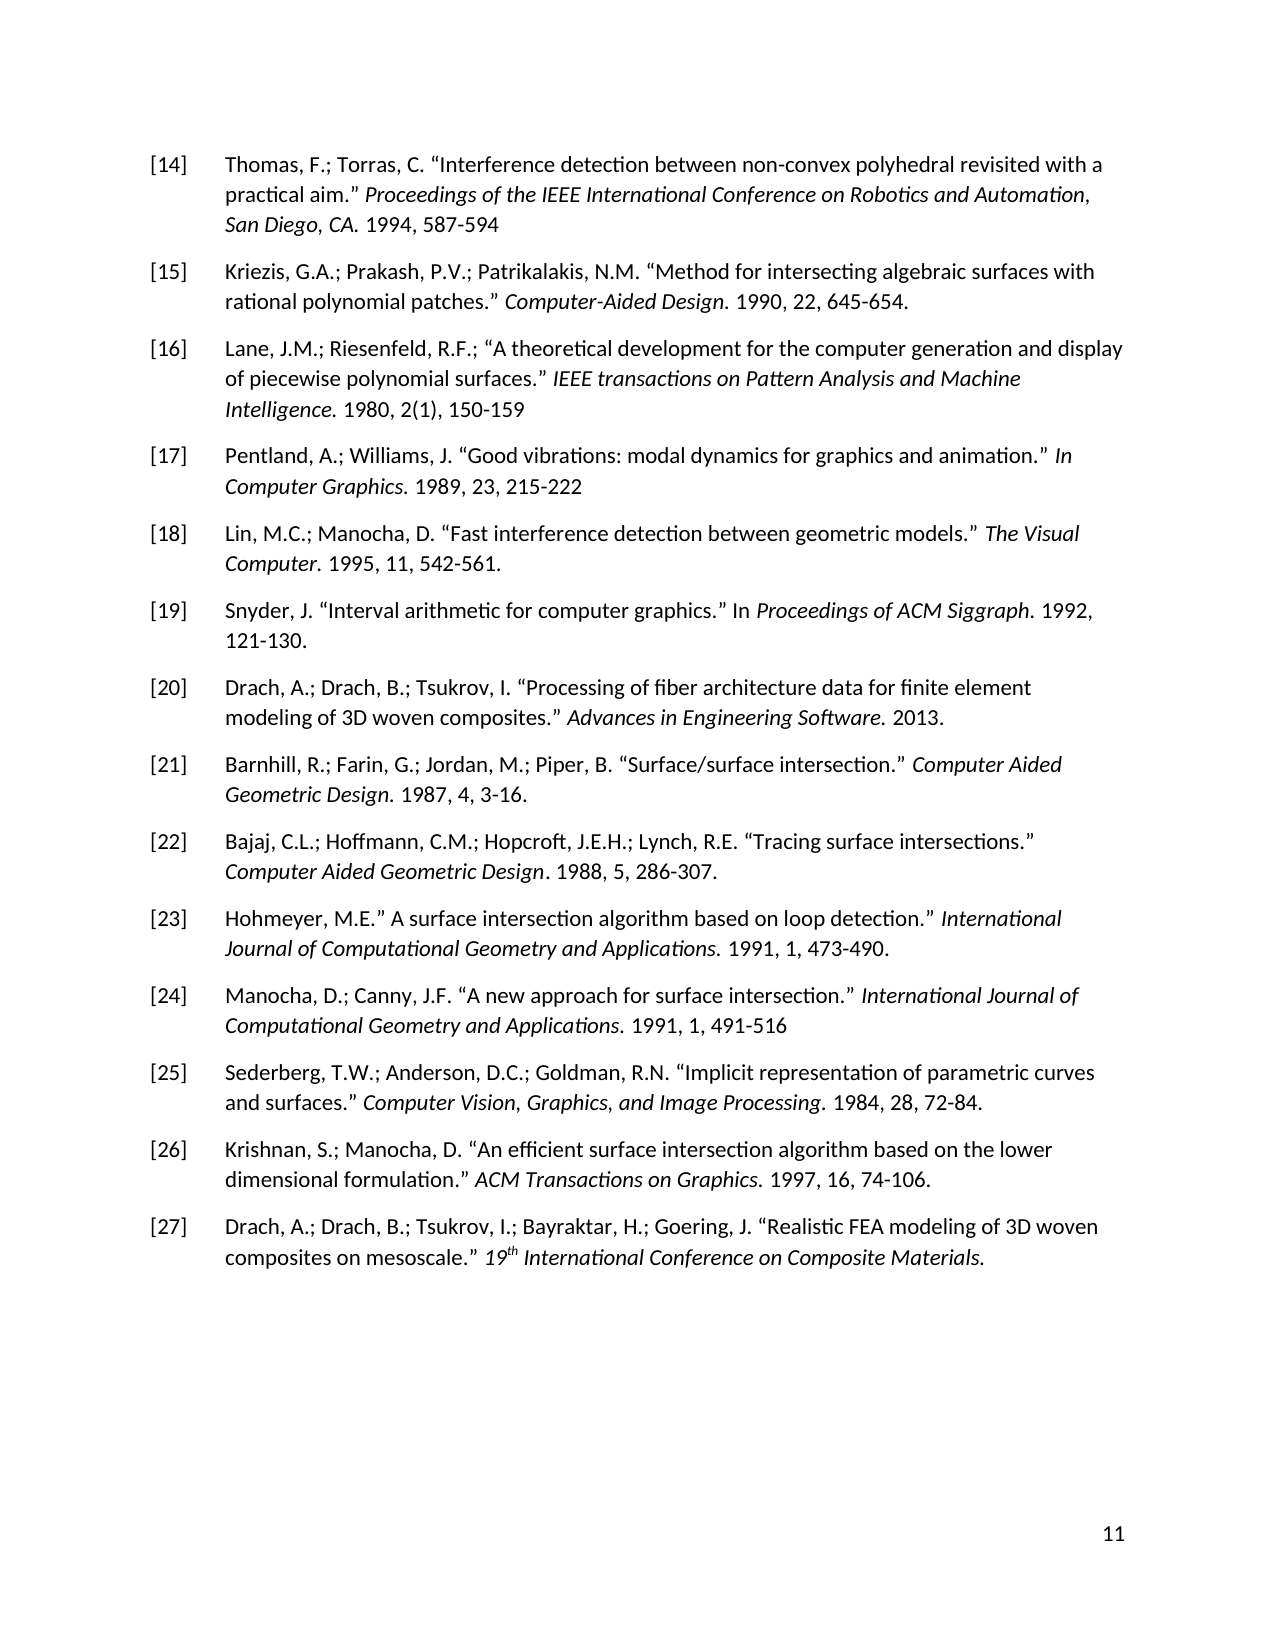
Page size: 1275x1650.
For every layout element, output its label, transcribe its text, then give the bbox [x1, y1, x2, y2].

text [22] Bajaj, C.L.; Hoffmann, C.M.; Hopcroft, J.E.H.; Lynch, R.E. “Tracing surface intersections.” Computer Aided Geometric Design. 1988, 5, 286-307. [150, 827, 1125, 885]
text [27] Drach, A.; Drach, B.; Tsukrov, I.; Bayraktar, H.; Goering, J. “Realistic FEA modeling of 3D woven composites on mesoscale.” 19th International Conference on Composite Materials. [150, 1212, 1125, 1271]
text [24] Manocha, D.; Canny, J.F. “A new approach for surface intersection.” International Journal of Computational Geometry and Applications. 1991, 1, 491-516 [150, 981, 1125, 1039]
text [25] Sederberg, T.W.; Anderson, D.C.; Goldman, R.N. “Implicit representation of parametric curves and surfaces.” Computer Vision, Graphics, and Image Processing. 1984, 28, 72-84. [150, 1058, 1125, 1117]
text [16] Lane, J.M.; Riesenfeld, R.F.; “A theoretical development for the computer generation and display of piecewise polynomial surfaces.” IEEE transactions on Pattern Analysis and Machine Intelligence. 1980, 2(1), 150-159 [150, 334, 1125, 423]
text [14] Thomas, F.; Torras, C. “Interference detection between non-convex polyhedral revisited with a practical aim.” Proceedings of the IEEE International Conference on Robotics and Automation, San Diego, CA. 1994, 587-594 [150, 150, 1125, 238]
text [18] Lin, M.C.; Manocha, D. “Fast interference detection between geometric models.” The Visual Computer. 1995, 11, 542-561. [150, 519, 1125, 577]
text [15] Kriezis, G.A.; Prakash, P.V.; Patrikalakis, N.M. “Method for intersecting algebraic surfaces with rational polynomial patches.” Computer-Aided Design. 1990, 22, 645-654. [150, 257, 1125, 316]
text [19] Snyder, J. “Interval arithmetic for computer graphics.” In Proceedings of ACM Siggraph. 1992, 121-130. [150, 596, 1125, 654]
text [23] Hohmeyer, M.E.” A surface intersection algorithm based on loop detection.” International Journal of Computational Geometry and Applications. 1991, 1, 473-490. [150, 904, 1125, 962]
text [21] Barnhill, R.; Farin, G.; Jordan, M.; Piper, B. “Surface/surface intersection.” Computer Aided Geometric Design. 1987, 4, 3-16. [150, 750, 1125, 808]
text [26] Krishnan, S.; Manocha, D. “An efficient surface intersection algorithm based on the lower dimensional formulation.” ACM Transactions on Graphics. 1997, 16, 74-106. [150, 1135, 1125, 1194]
text [20] Drach, A.; Drach, B.; Tsukrov, I. “Processing of fiber architecture data for finite element modeling of 3D woven composites.” Advances in Engineering Software. 2013. [150, 673, 1125, 731]
text [17] Pentland, A.; Williams, J. “Good vibrations: modal dynamics for graphics and animation.” In Computer Graphics. 1989, 23, 215-222 [150, 442, 1125, 500]
